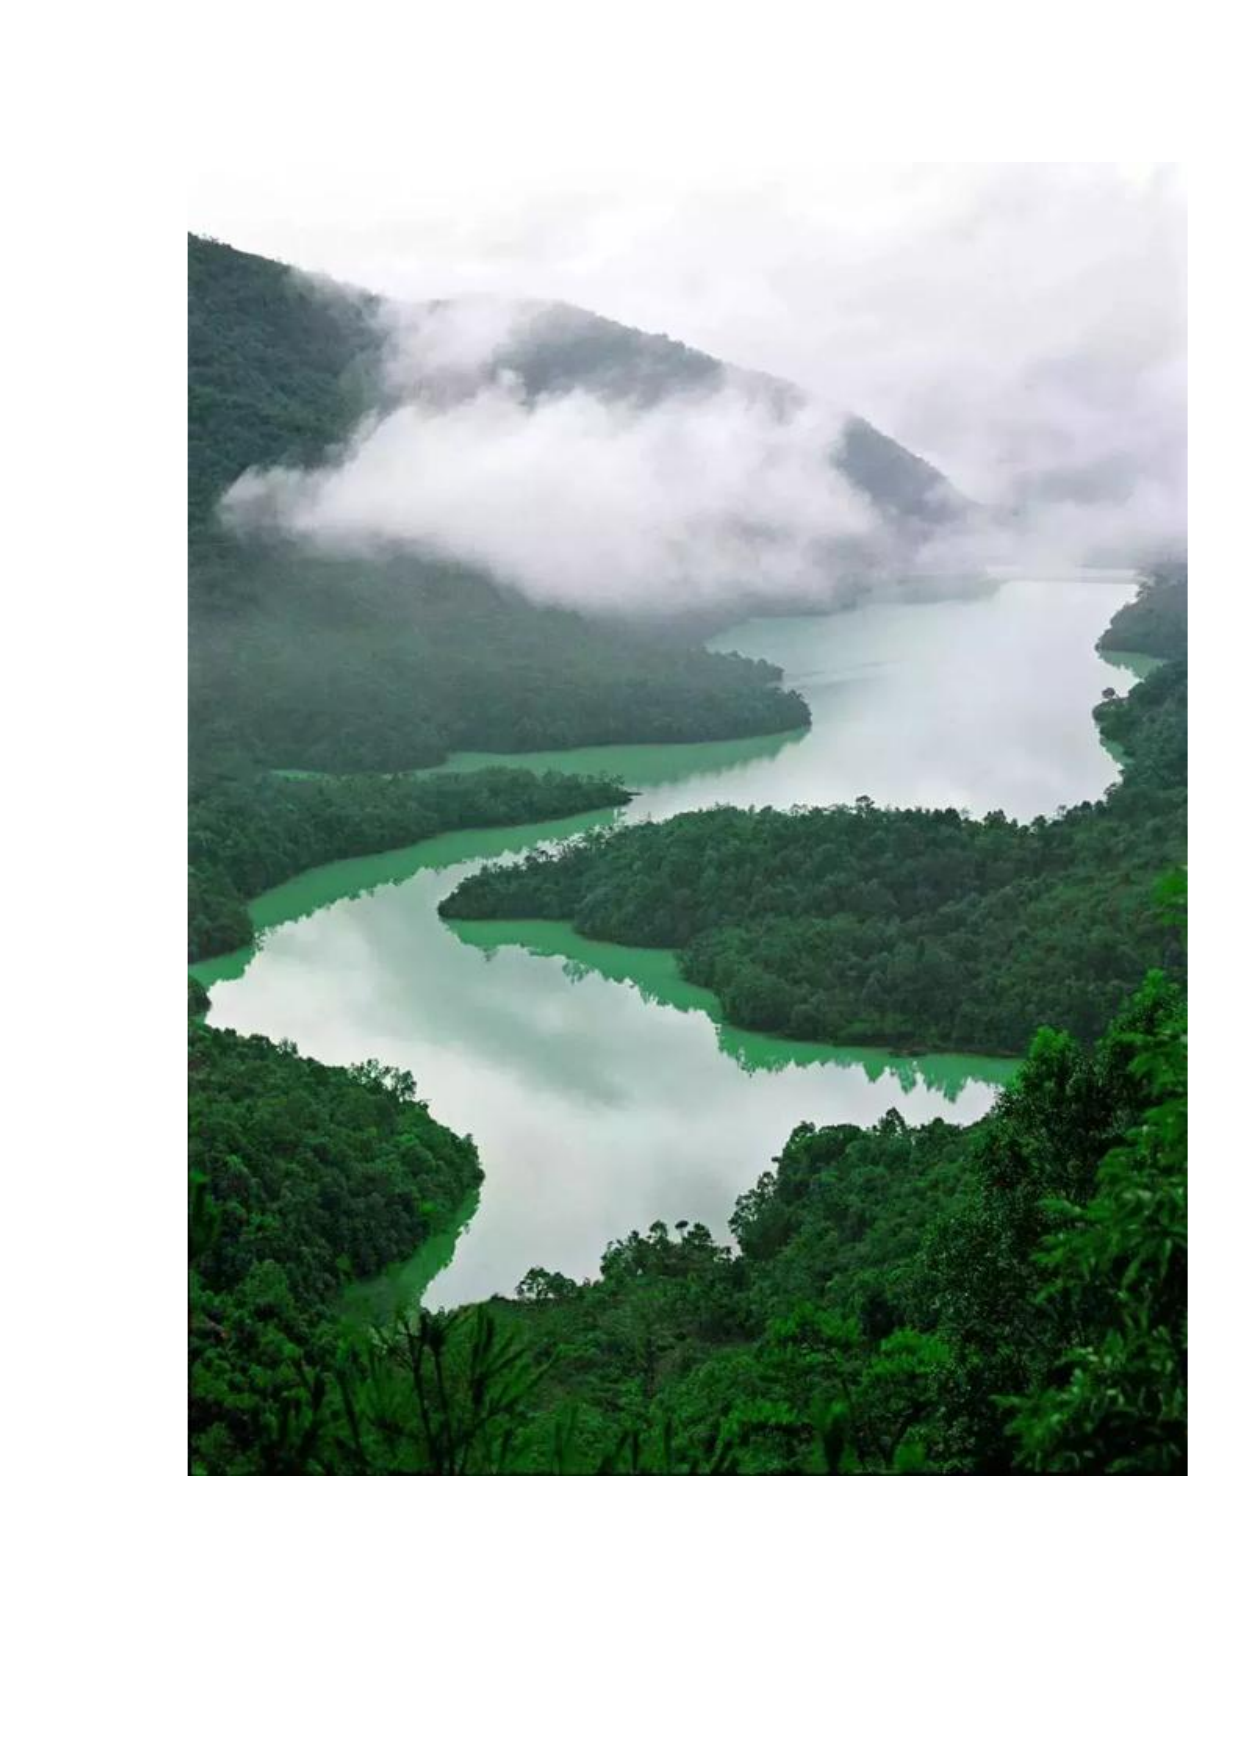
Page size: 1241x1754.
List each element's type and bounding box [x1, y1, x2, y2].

picture [187, 162, 1188, 1476]
